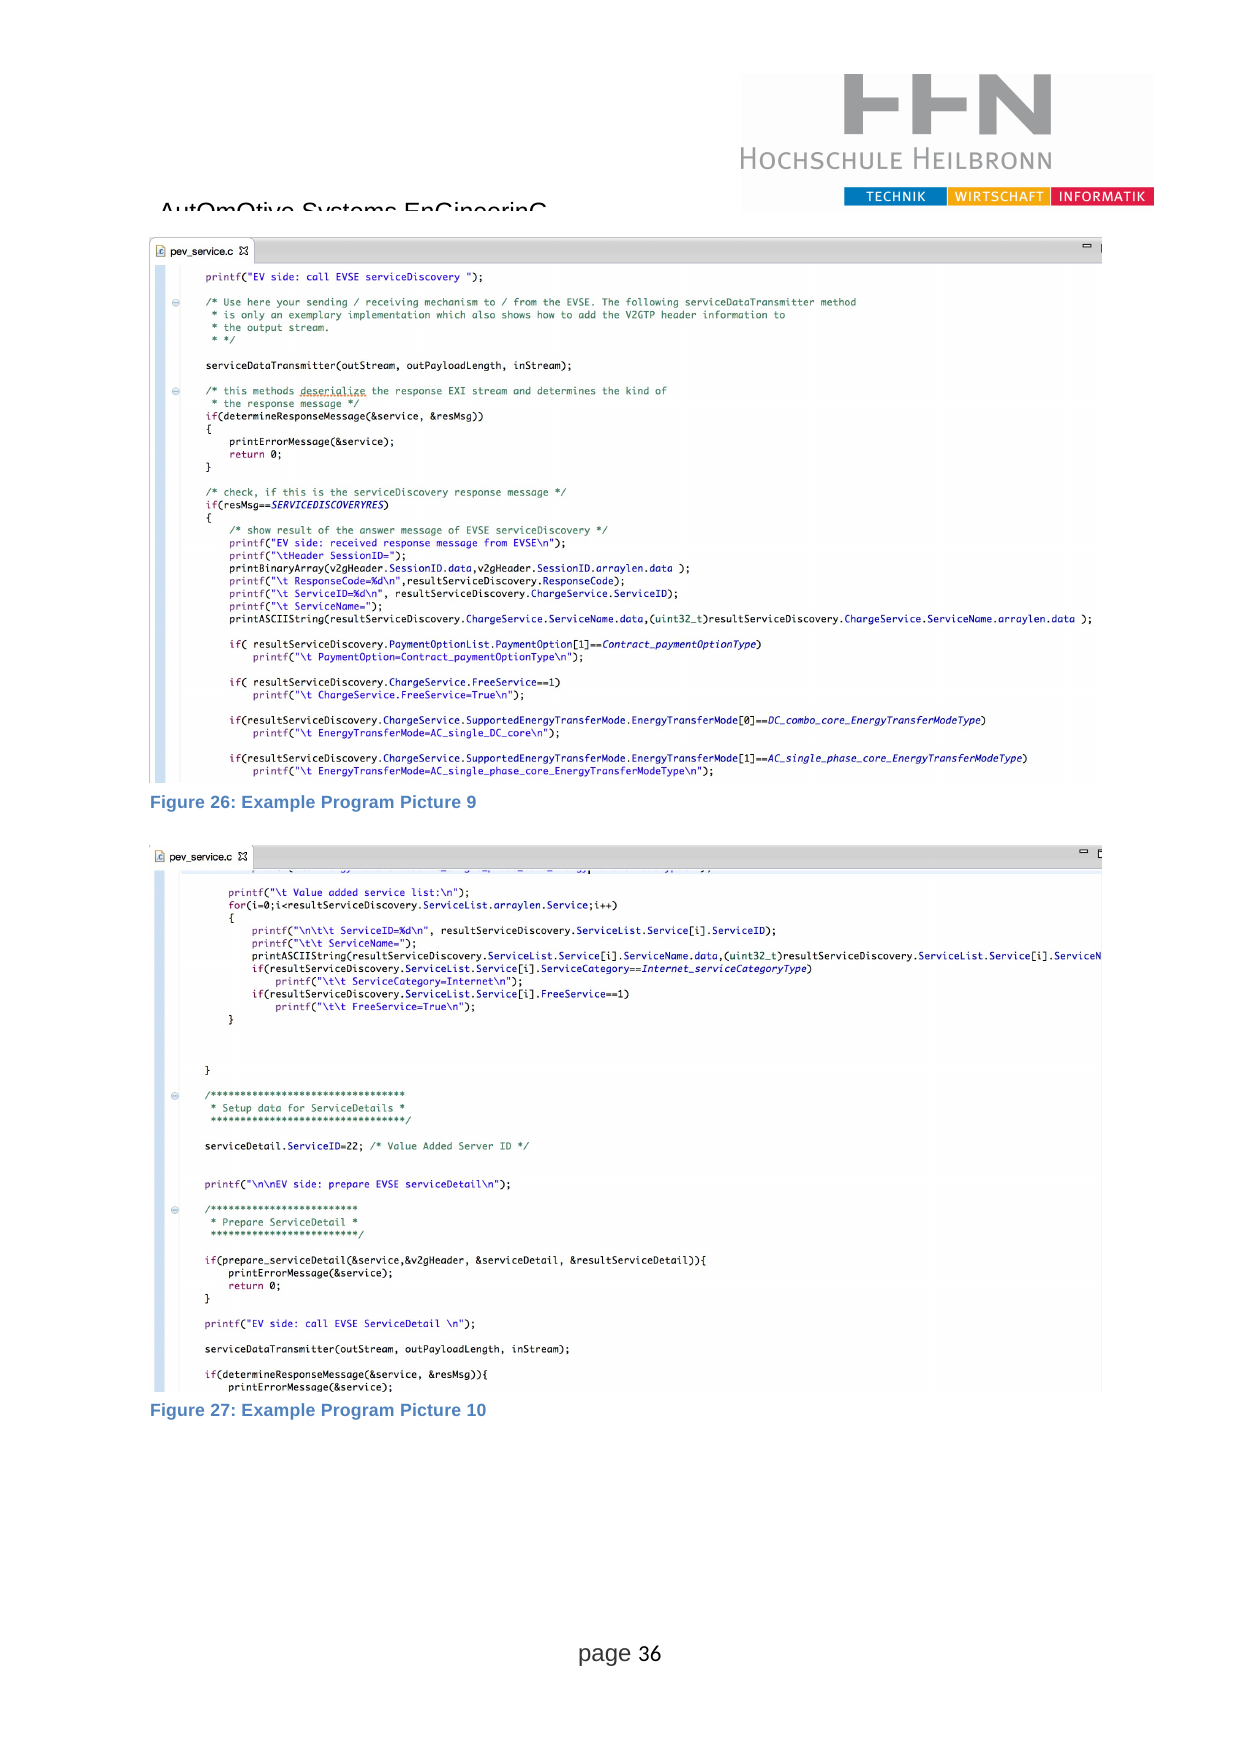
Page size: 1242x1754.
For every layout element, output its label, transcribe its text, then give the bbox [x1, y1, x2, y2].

picture [149, 845, 1102, 1392]
text Figure 27: Example Program Picture 10 [150, 1400, 1169, 1420]
picture [741, 74, 1154, 211]
picture [149, 237, 1102, 783]
text Figure 26: Example Program Picture 9 [150, 792, 1169, 813]
